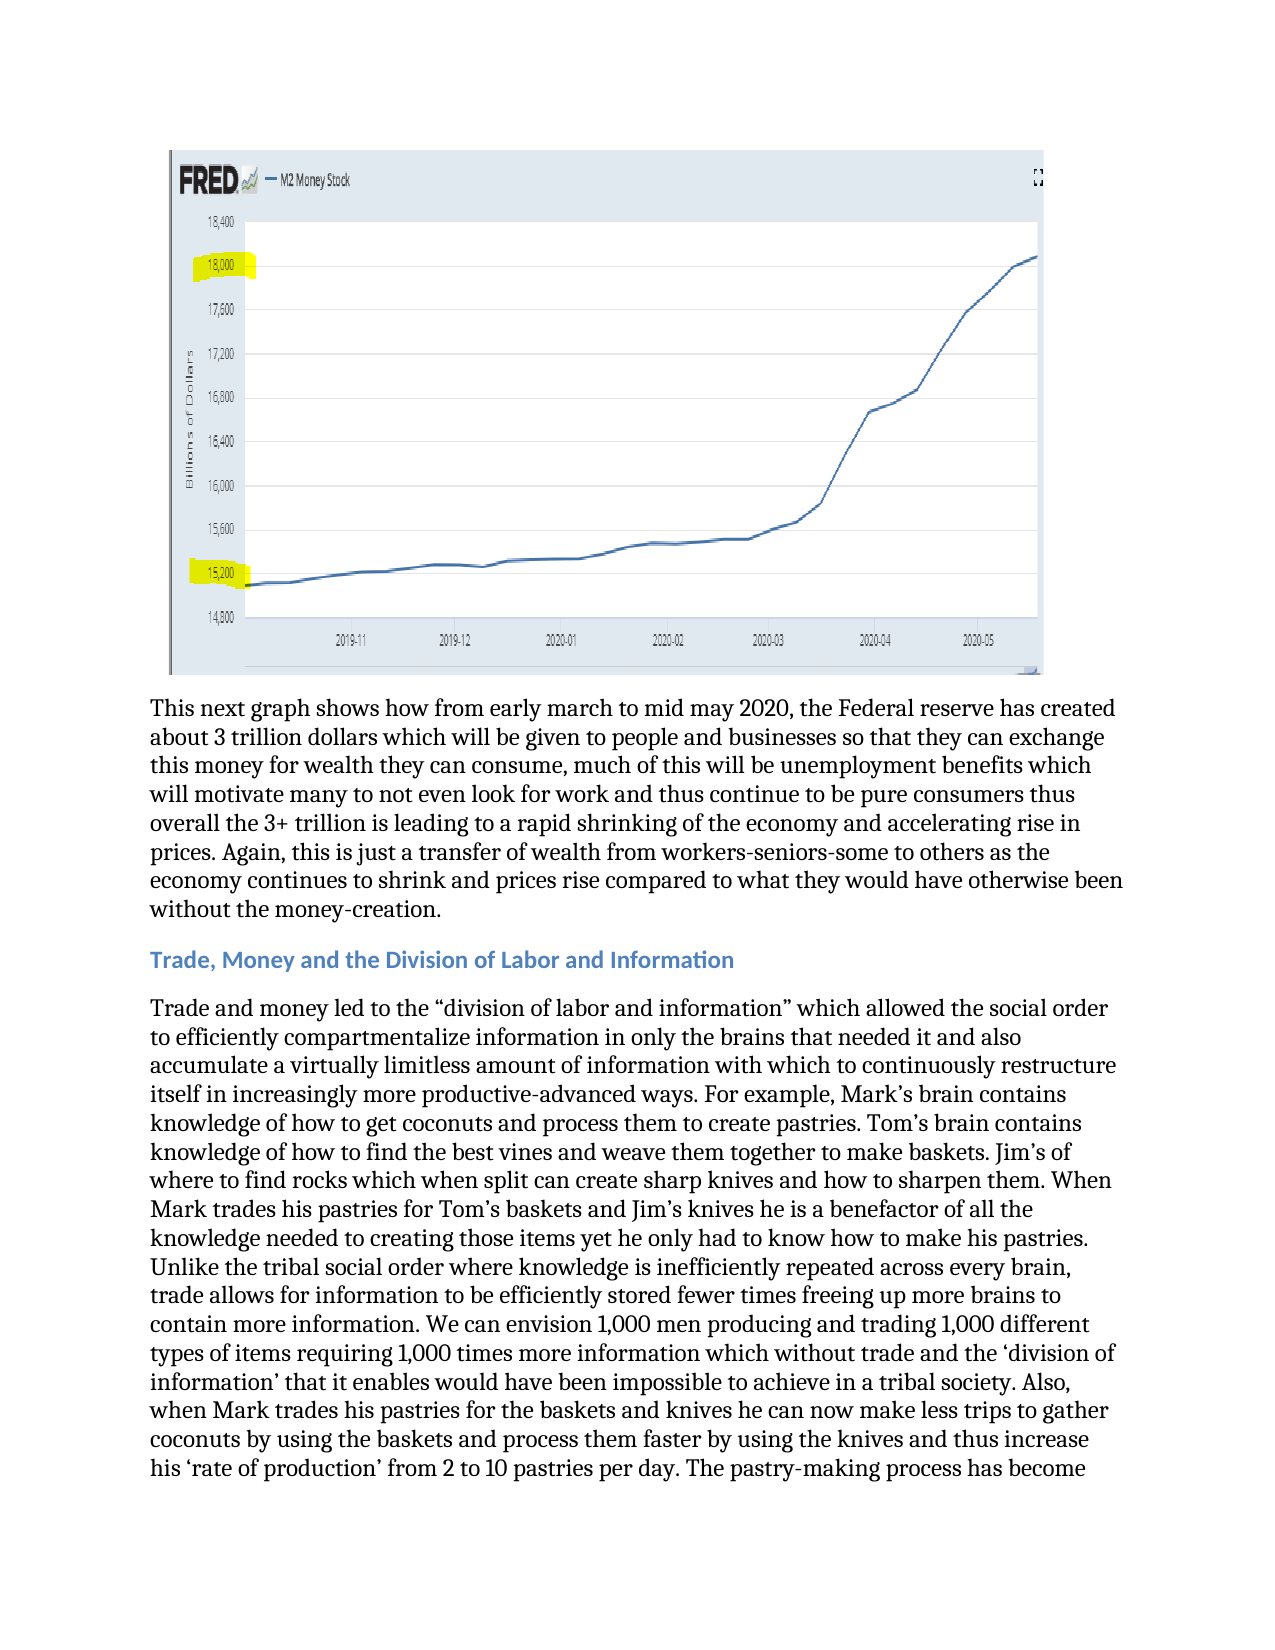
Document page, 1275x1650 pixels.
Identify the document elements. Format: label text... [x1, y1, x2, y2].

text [150, 994, 1125, 1483]
subtitle Trade, Money and the Division of Labor and Information [150, 944, 1125, 975]
text This next graph shows how from early march to mid may 2020, the Federal reserve has created about 3 trillion dollars which will be given to people and businesses so that they can exchange this money for wealth they can consume, much of this will be unemployment benefits which will motivate many to not even look for work and thus continue to be pure consumers thus overall the 3+ trillion is leading to a rapid shrinking of the economy and accelerating rise in prices. Again, this is just a transfer of wealth from workers-seniors-some to others as the economy continues to shrink and prices rise compared to what they would have otherwise been without the money-creation. [150, 694, 1125, 924]
picture [168, 150, 1044, 675]
